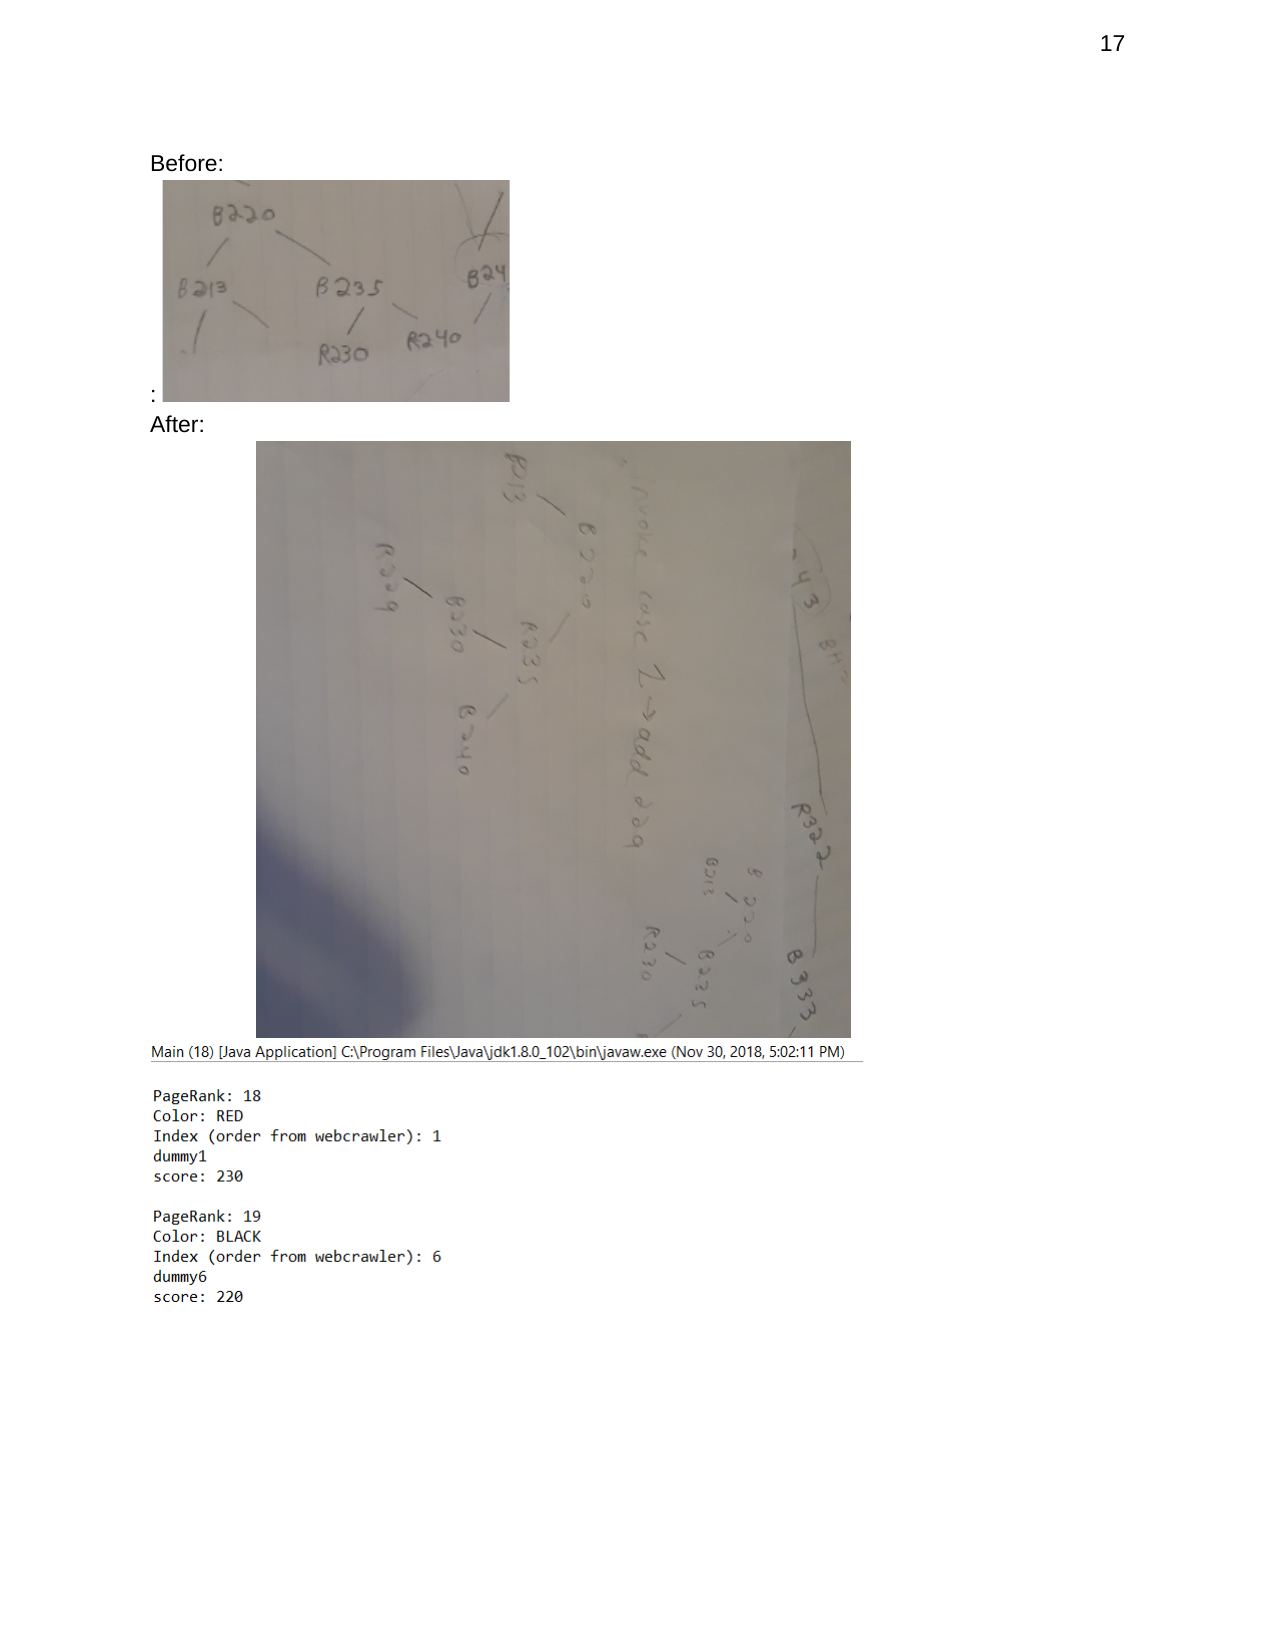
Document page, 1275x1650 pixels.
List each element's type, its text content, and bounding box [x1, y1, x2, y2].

picture [256, 441, 851, 1038]
text Before: [150, 150, 1125, 176]
picture [162, 180, 510, 402]
picture [150, 1041, 864, 1312]
text After: [150, 411, 1125, 437]
